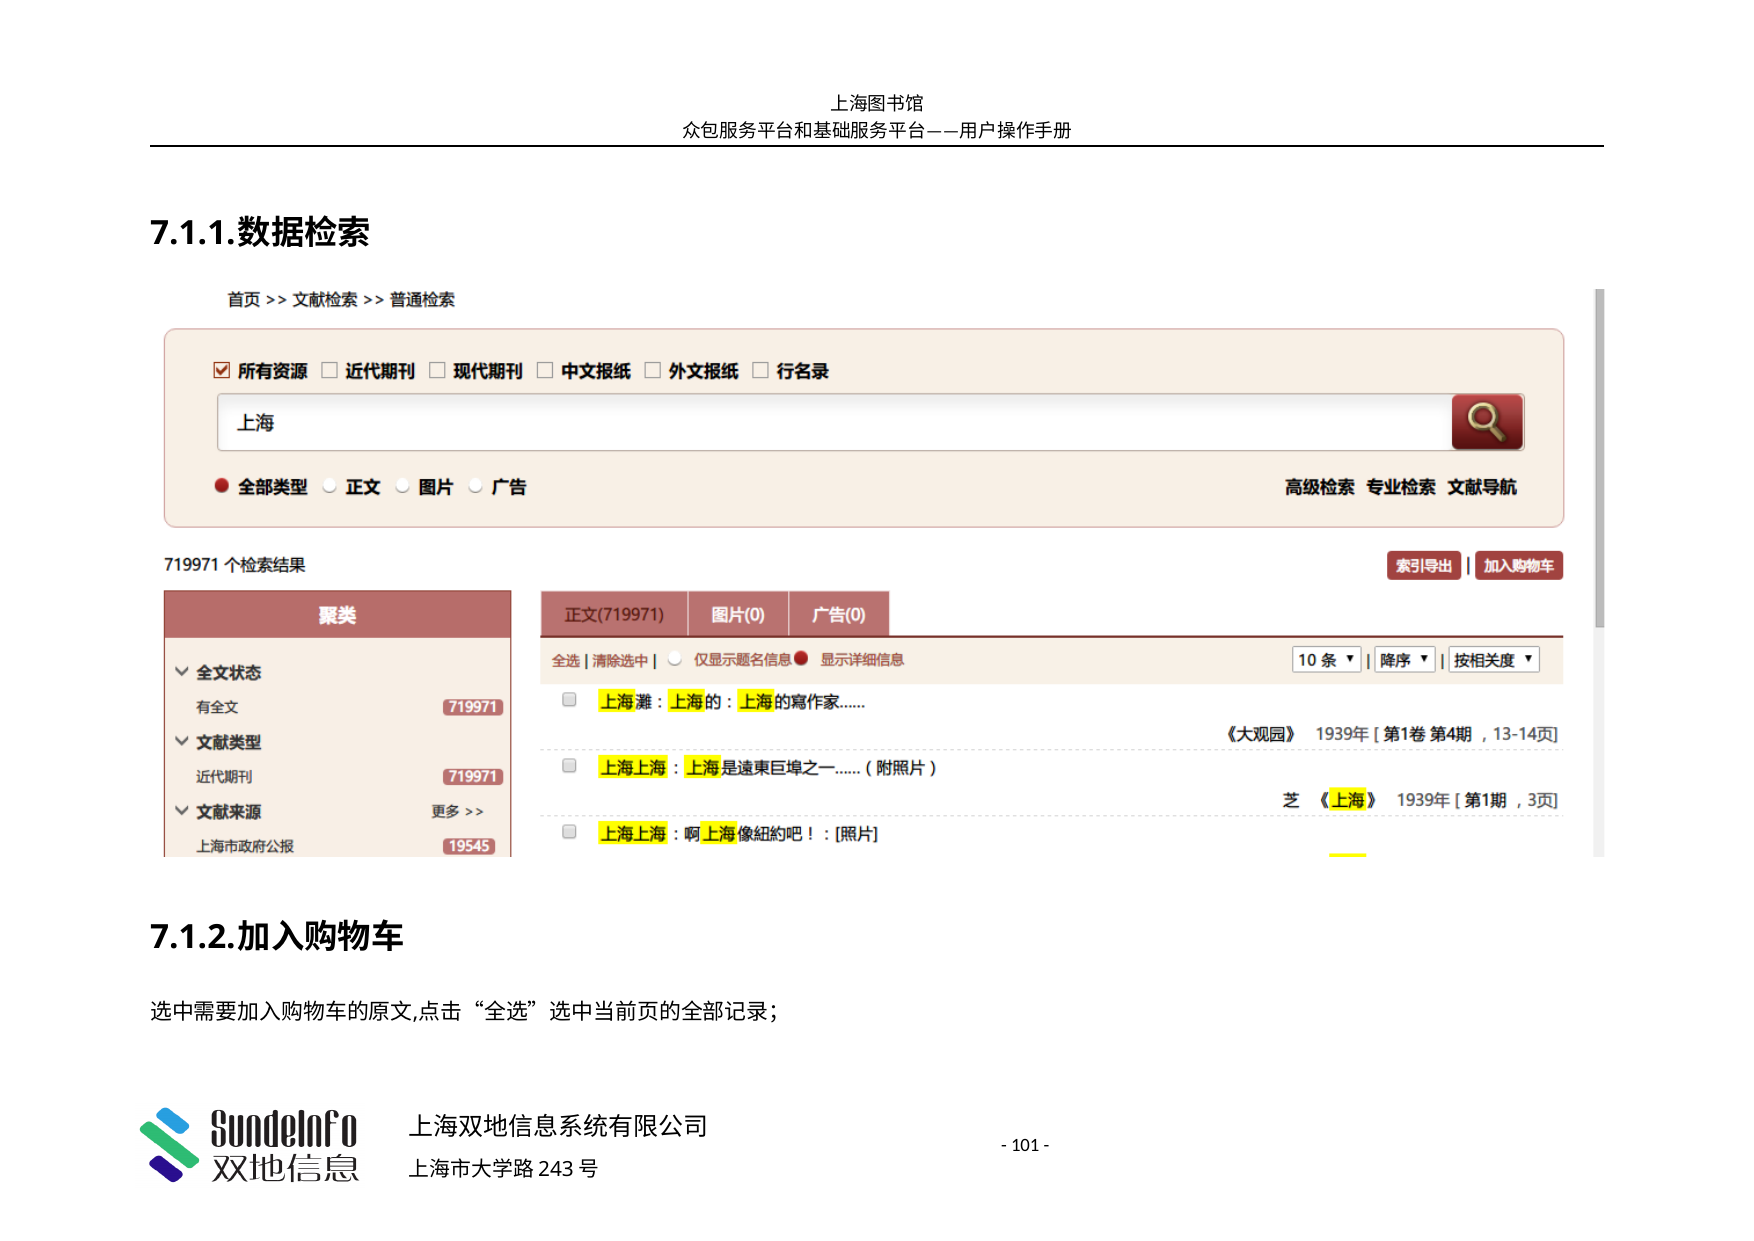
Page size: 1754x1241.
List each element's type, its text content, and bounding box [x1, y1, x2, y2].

picture [150, 289, 1605, 857]
picture [134, 1101, 366, 1188]
subtitle 加入购物车 [150, 902, 1604, 967]
text 选中需要加入购物车的原文,点击“全选”选中当前页的全部记录； [150, 994, 1604, 1026]
subtitle 数据检索 [150, 198, 1604, 263]
